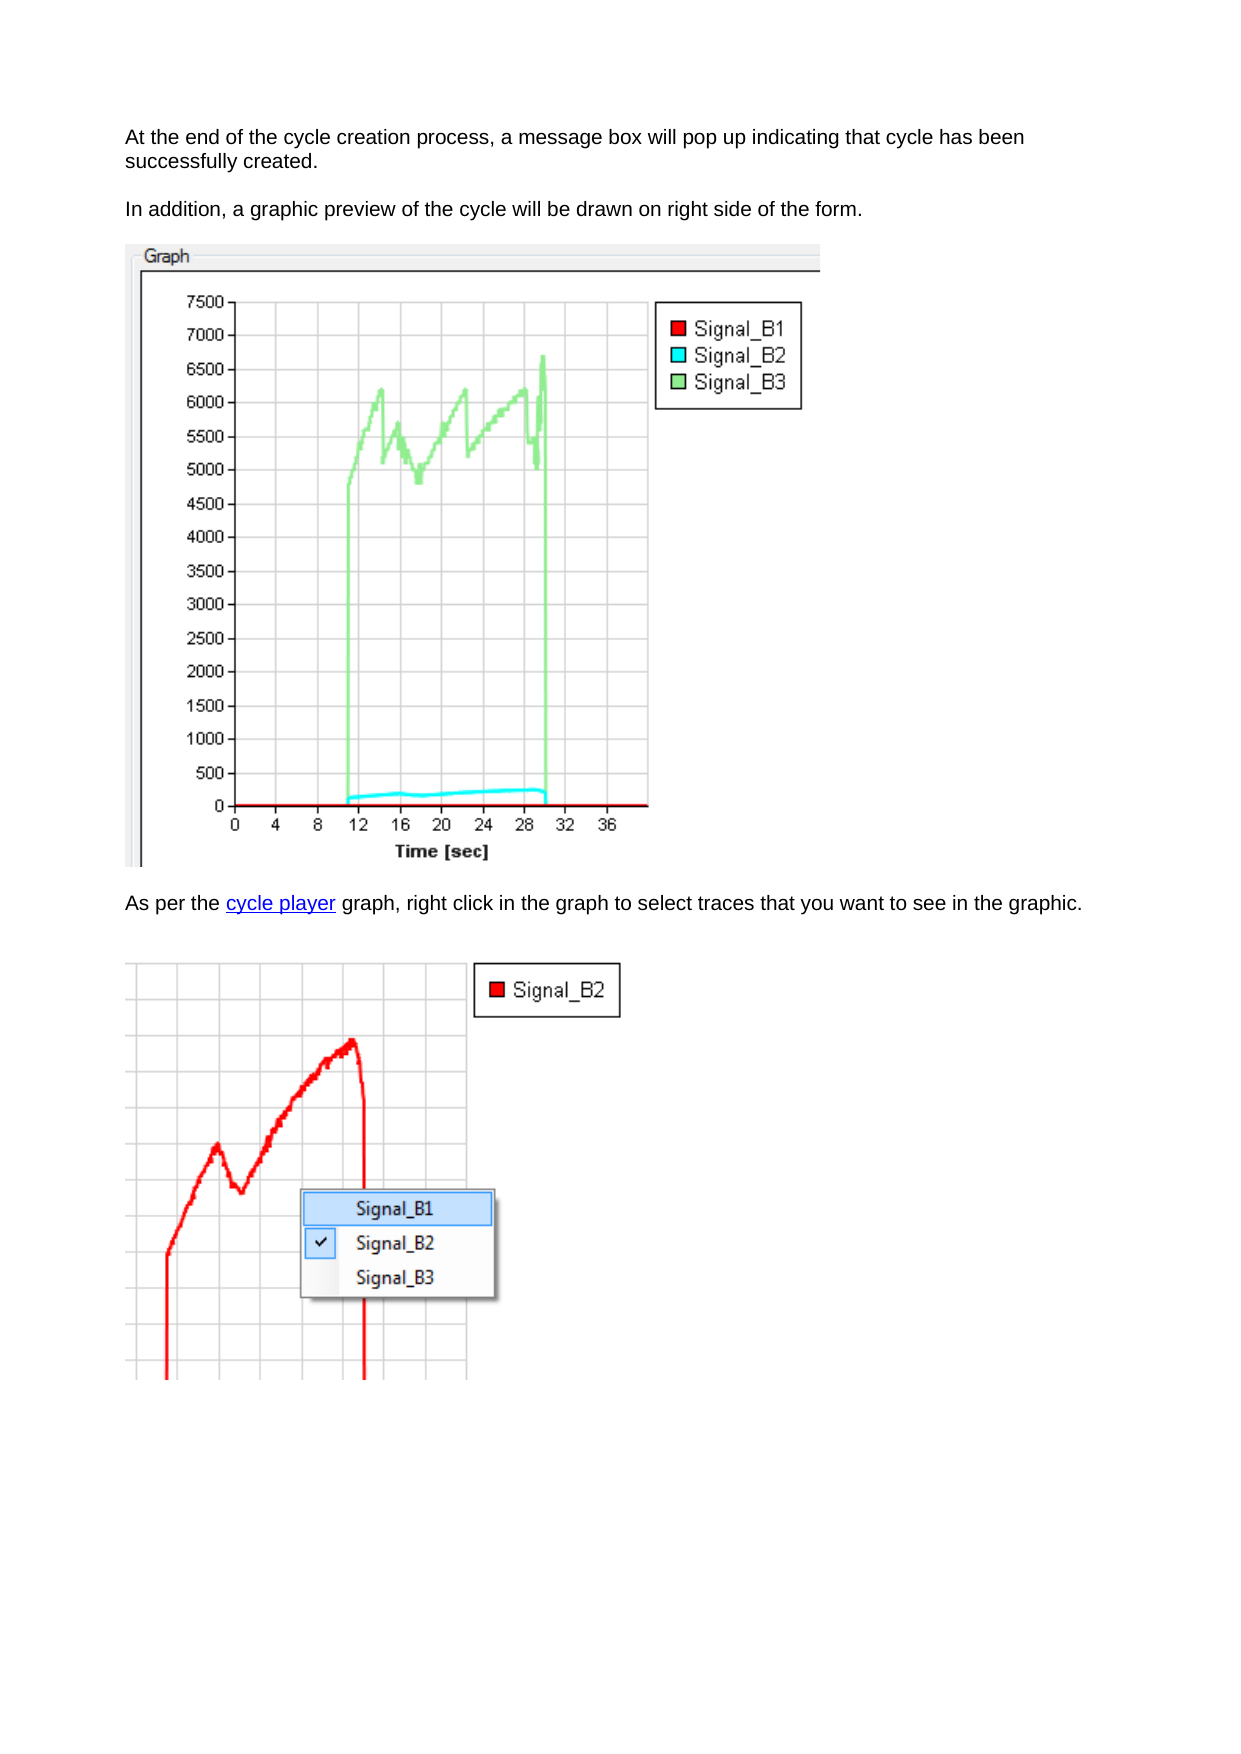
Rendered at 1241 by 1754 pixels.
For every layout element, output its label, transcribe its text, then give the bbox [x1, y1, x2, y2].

text At the end of the cycle creation process, a message box will pop up indicating that cycle has been successfully created. [125, 125, 1115, 173]
text In addition, a graphic preview of the cycle will be drawn on right side of the form. [125, 197, 1115, 221]
picture [125, 938, 624, 1380]
picture [125, 244, 821, 867]
text As per the cycle player graph, right click in the graph to select traces that you want to see in the graphic. [125, 891, 1115, 914]
